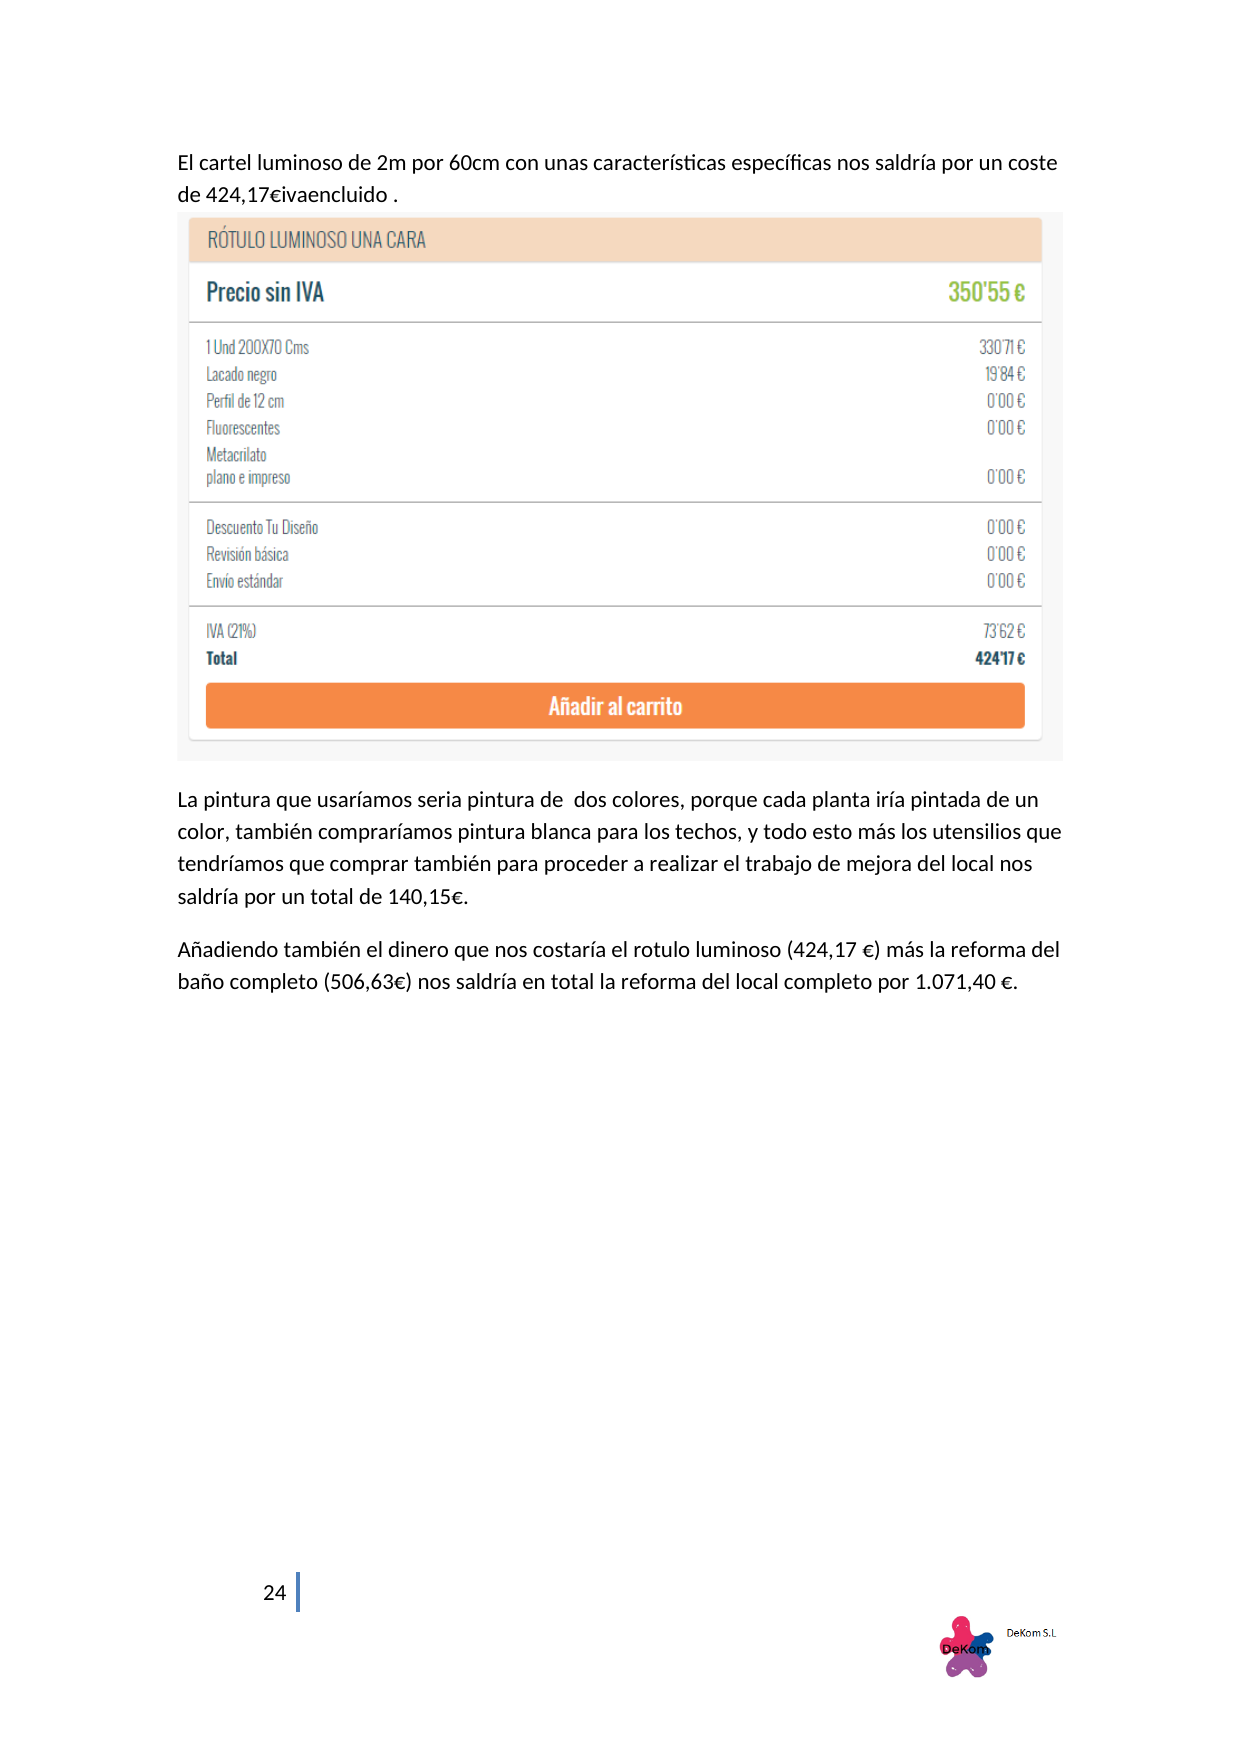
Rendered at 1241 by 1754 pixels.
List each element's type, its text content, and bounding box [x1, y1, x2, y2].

text El cartel luminoso de 2m por 60cm con unas características específicas nos saldría por un coste de 424,17€ivaencluido . [177, 148, 1063, 212]
picture [936, 1612, 1064, 1681]
text Añadiendo también el dinero que nos costaría el rotulo luminoso (424,17 €) más la reforma del baño completo (506,63€) nos saldría en total la reforma del local completo por 1.071,40 €. [177, 935, 1063, 995]
picture [177, 212, 1063, 761]
text La pintura que usaríamos seria pintura de dos colores, porque cada planta iría pintada de un color, también compraríamos pintura blanca para los techos, y todo esto más los utensilios que tendríamos que comprar también para proceder a realizar el trabajo de mejora del local nos saldría por un total de 140,15€. [177, 785, 1063, 910]
